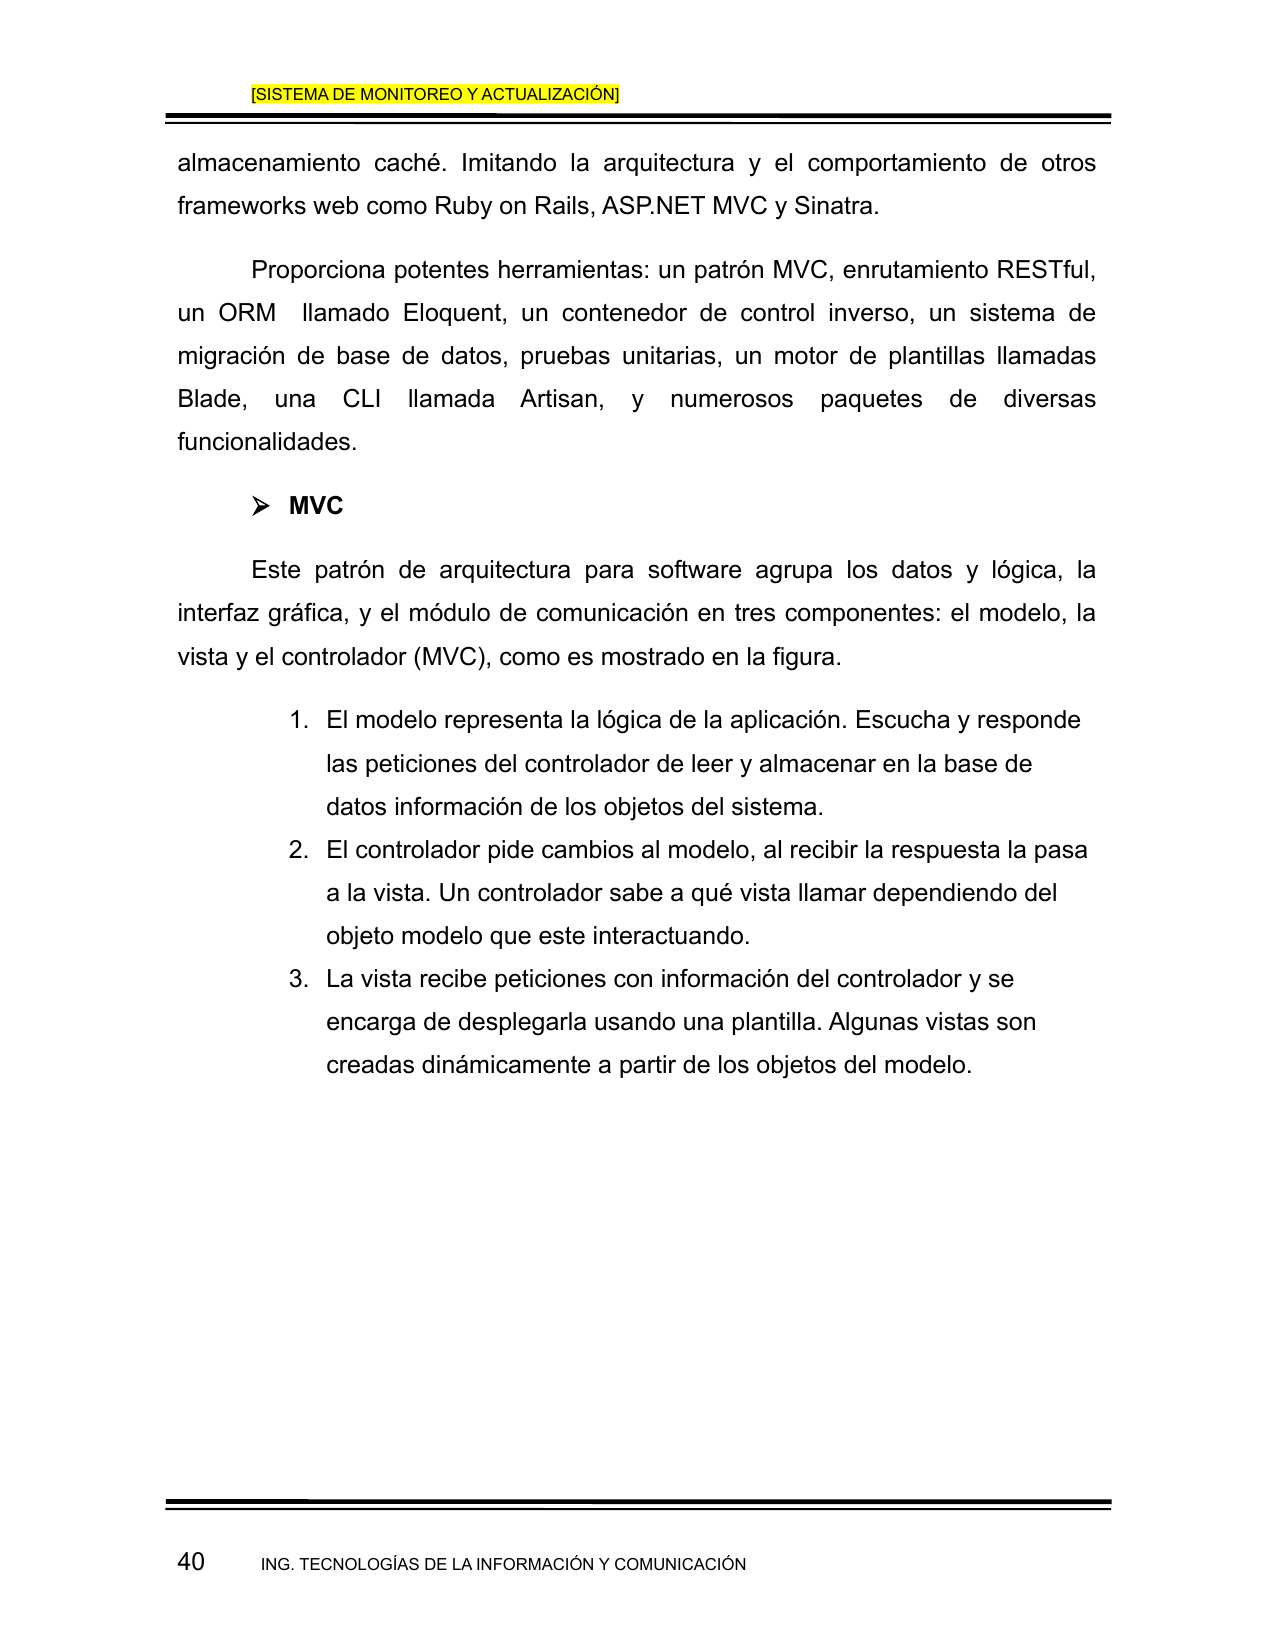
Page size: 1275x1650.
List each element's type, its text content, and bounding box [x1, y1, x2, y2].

list MVC [251, 491, 1098, 520]
list El modelo representa la lógica de la aplicación. Escucha y responde las peticiones del controlador de leer y almacenar en la base de datos información de los objetos del sistema. [288, 705, 1098, 820]
list El controlador pide cambios al modelo, al recibir la respuesta la pasa a la vista. Un controlador sabe a qué vista llamar dependiendo del objeto modelo que este interactuando. [288, 835, 1098, 950]
list La vista recibe peticiones con información del controlador y se encarga de desplegarla usando una plantilla. Algunas vistas son creadas dinámicamente a partir de los objetos del modelo. [288, 964, 1098, 1079]
text Proporciona potentes herramientas: un patrón MVC, enrutamiento RESTful, un ORM llamado Eloquent, un contenedor de control inverso, un sistema de migración de base de datos, pruebas unitarias, un motor de plantillas llamadas Blade, una CLI llamada Artisan, y numerosos paquetes de diversas funcionalidades. [177, 255, 1098, 456]
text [177, 148, 1098, 219]
text Este patrón de arquitectura para software agrupa los datos y lógica, la interfaz gráfica, y el módulo de comunicación en tres componentes: el modelo, la vista y el controlador (MVC), como es mostrado en la figura. [177, 555, 1098, 670]
